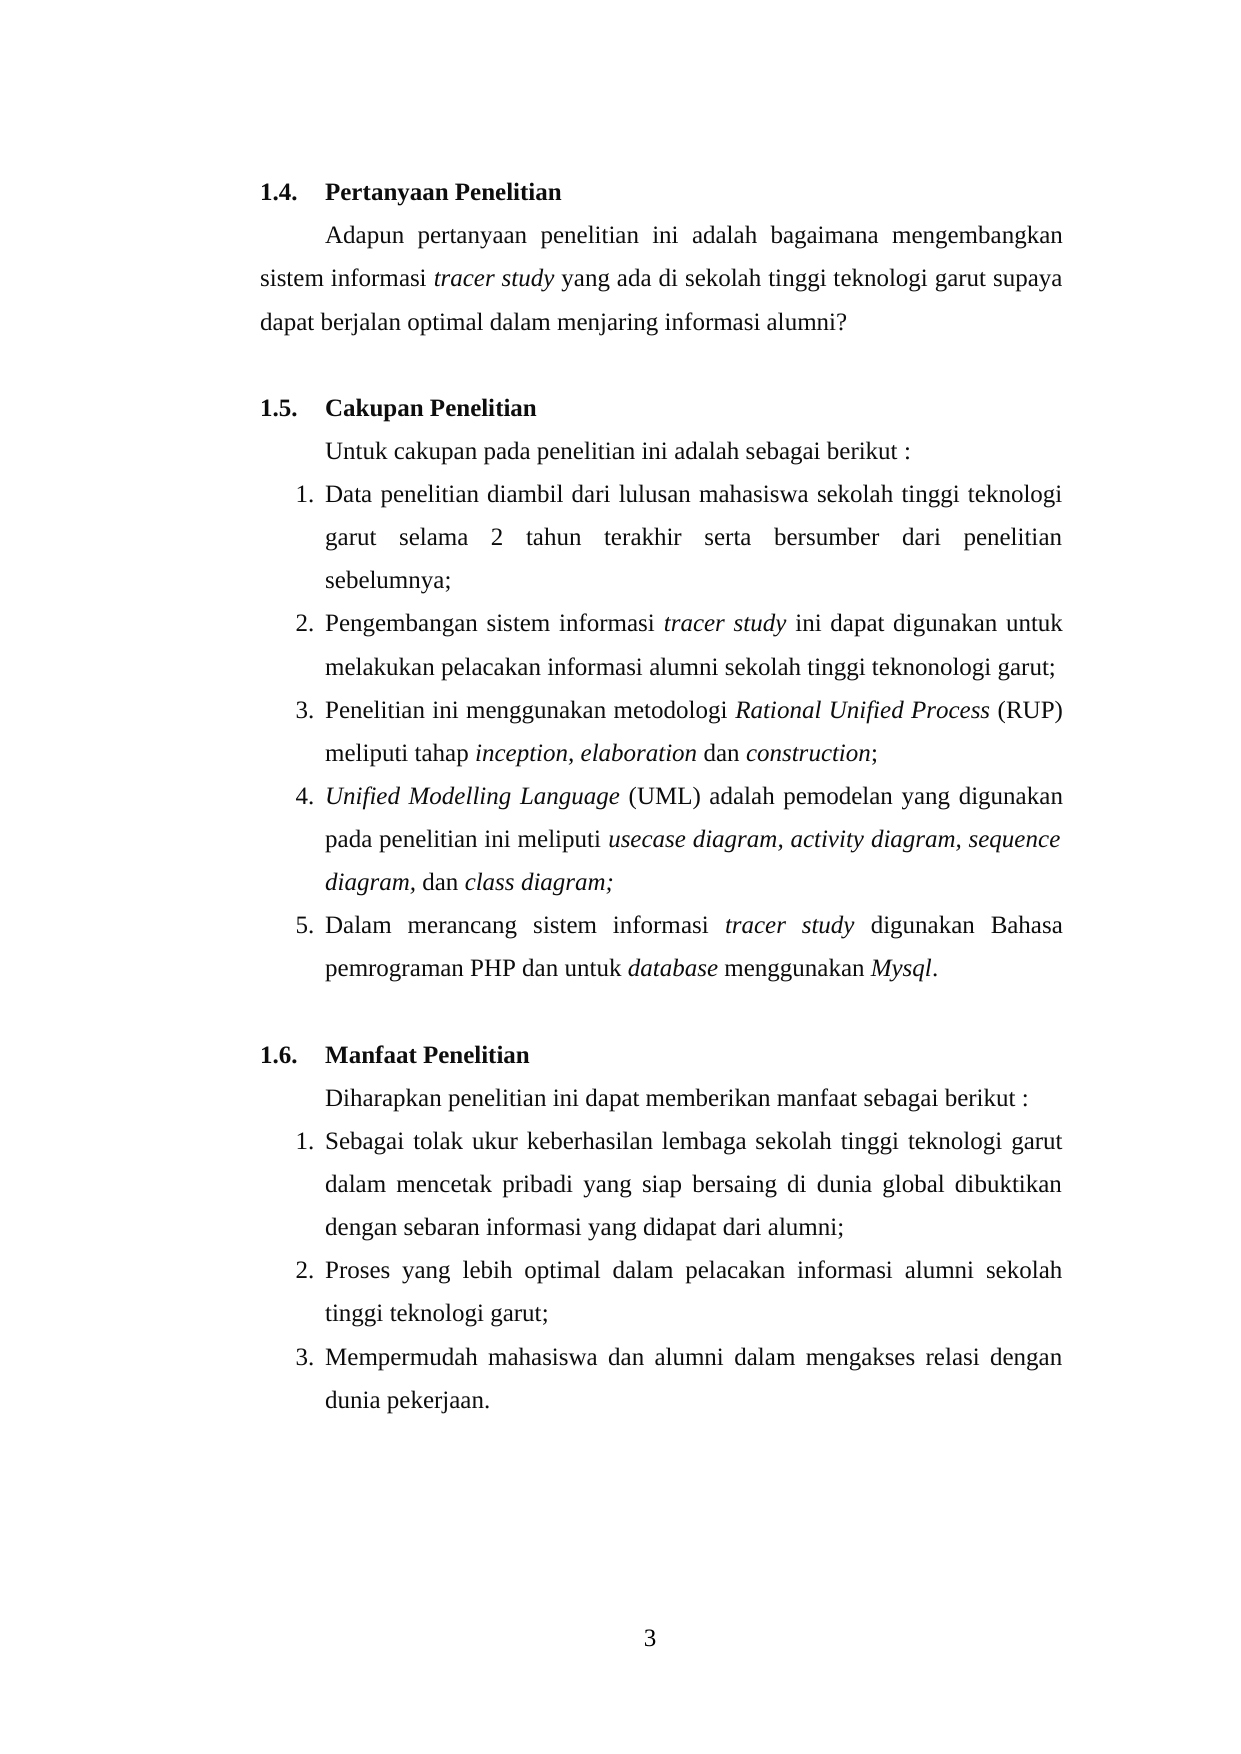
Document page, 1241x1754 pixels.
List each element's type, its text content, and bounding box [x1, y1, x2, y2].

list Proses yang lebih optimal dalam pelacakan informasi alumni sekolah tinggi teknologi garut; [295, 1255, 1063, 1327]
text Untuk cakupan pada penelitian ini adalah sebagai berikut : [260, 436, 1063, 465]
subtitle Manfaat Penelitian [260, 1040, 1063, 1068]
list Mempermudah mahasiswa dan alumni dalam mengakses relasi dengan dunia pekerjaan. [295, 1342, 1063, 1413]
list Penelitian ini menggunakan metodologi Rational Unified Process (RUP) meliputi tahap inception, elaboration dan construction; [295, 695, 1063, 767]
subtitle Cakupan Penelitian [260, 393, 1063, 422]
text Adapun pertanyaan penelitian ini adalah bagaimana mengembangkan sistem informasi tracer study yang ada di sekolah tinggi teknologi garut supaya dapat berjalan optimal dalam menjaring informasi alumni? [260, 220, 1063, 335]
list Dalam merancang sistem informasi tracer study digunakan Bahasa pemrograman PHP dan untuk database menggunakan Mysql. [295, 910, 1063, 982]
list Unified Modelling Language (UML) adalah pemodelan yang digunakan pada penelitian ini meliputi usecase diagram, activity diagram, sequence diagram, dan class diagram; [295, 781, 1063, 896]
list Data penelitian diambil dari lulusan mahasiswa sekolah tinggi teknologi garut selama 2 tahun terakhir serta bersumber dari penelitian sebelumnya; [295, 479, 1063, 594]
list Pengembangan sistem informasi tracer study ini dapat digunakan untuk melakukan pelacakan informasi alumni sekolah tinggi teknonologi garut; [295, 608, 1063, 680]
text Diharapkan penelitian ini dapat memberikan manfaat sebagai berikut : [260, 1083, 1063, 1112]
list Sebagai tolak ukur keberhasilan lembaga sekolah tinggi teknologi garut dalam mencetak pribadi yang siap bersaing di dunia global dibuktikan dengan sebaran informasi yang didapat dari alumni; [295, 1126, 1063, 1241]
subtitle Pertanyaan Penelitian [260, 177, 1063, 206]
